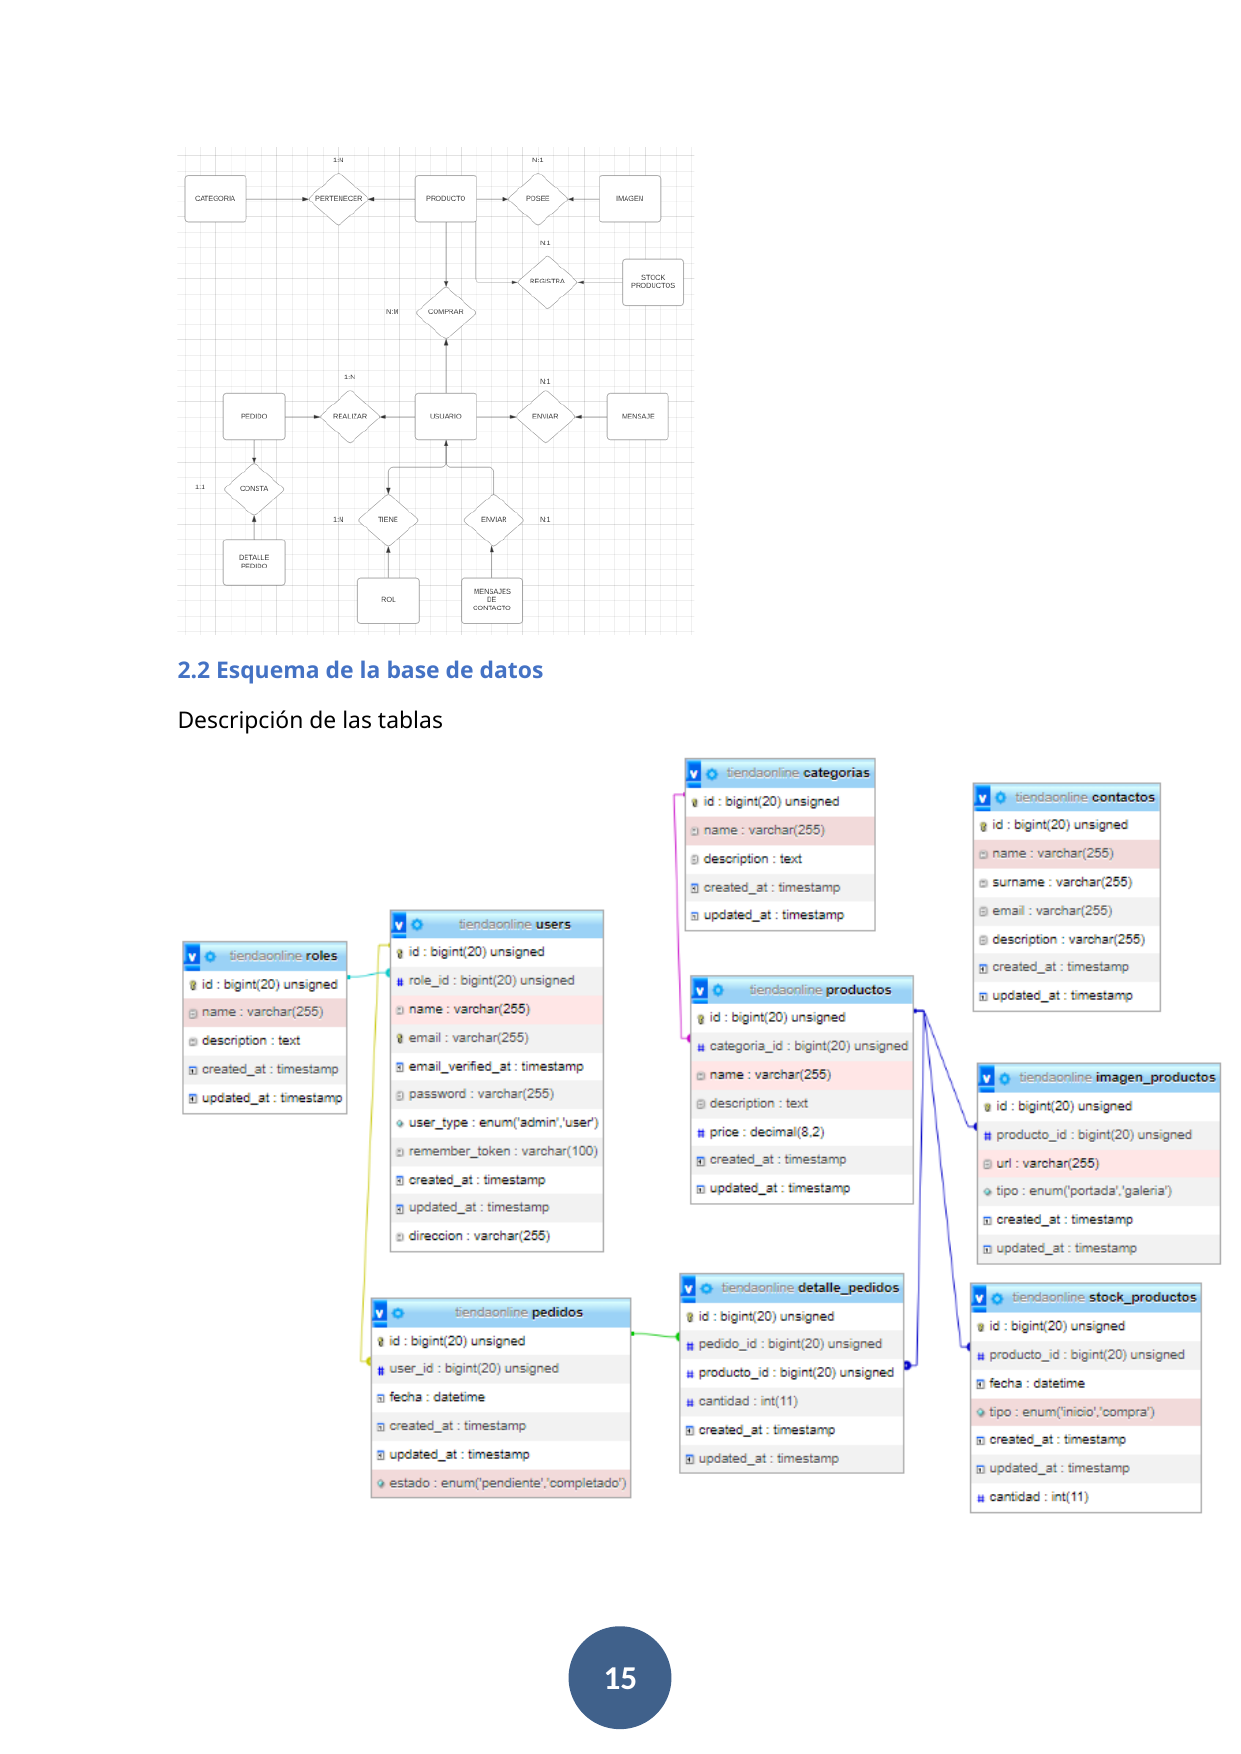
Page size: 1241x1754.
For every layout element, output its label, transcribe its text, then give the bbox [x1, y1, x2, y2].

text 2.2 Esquema de la base de datos [177, 654, 1063, 685]
picture [177, 754, 1224, 1519]
text Descripción de las tablas [177, 704, 1063, 736]
picture [177, 147, 695, 635]
